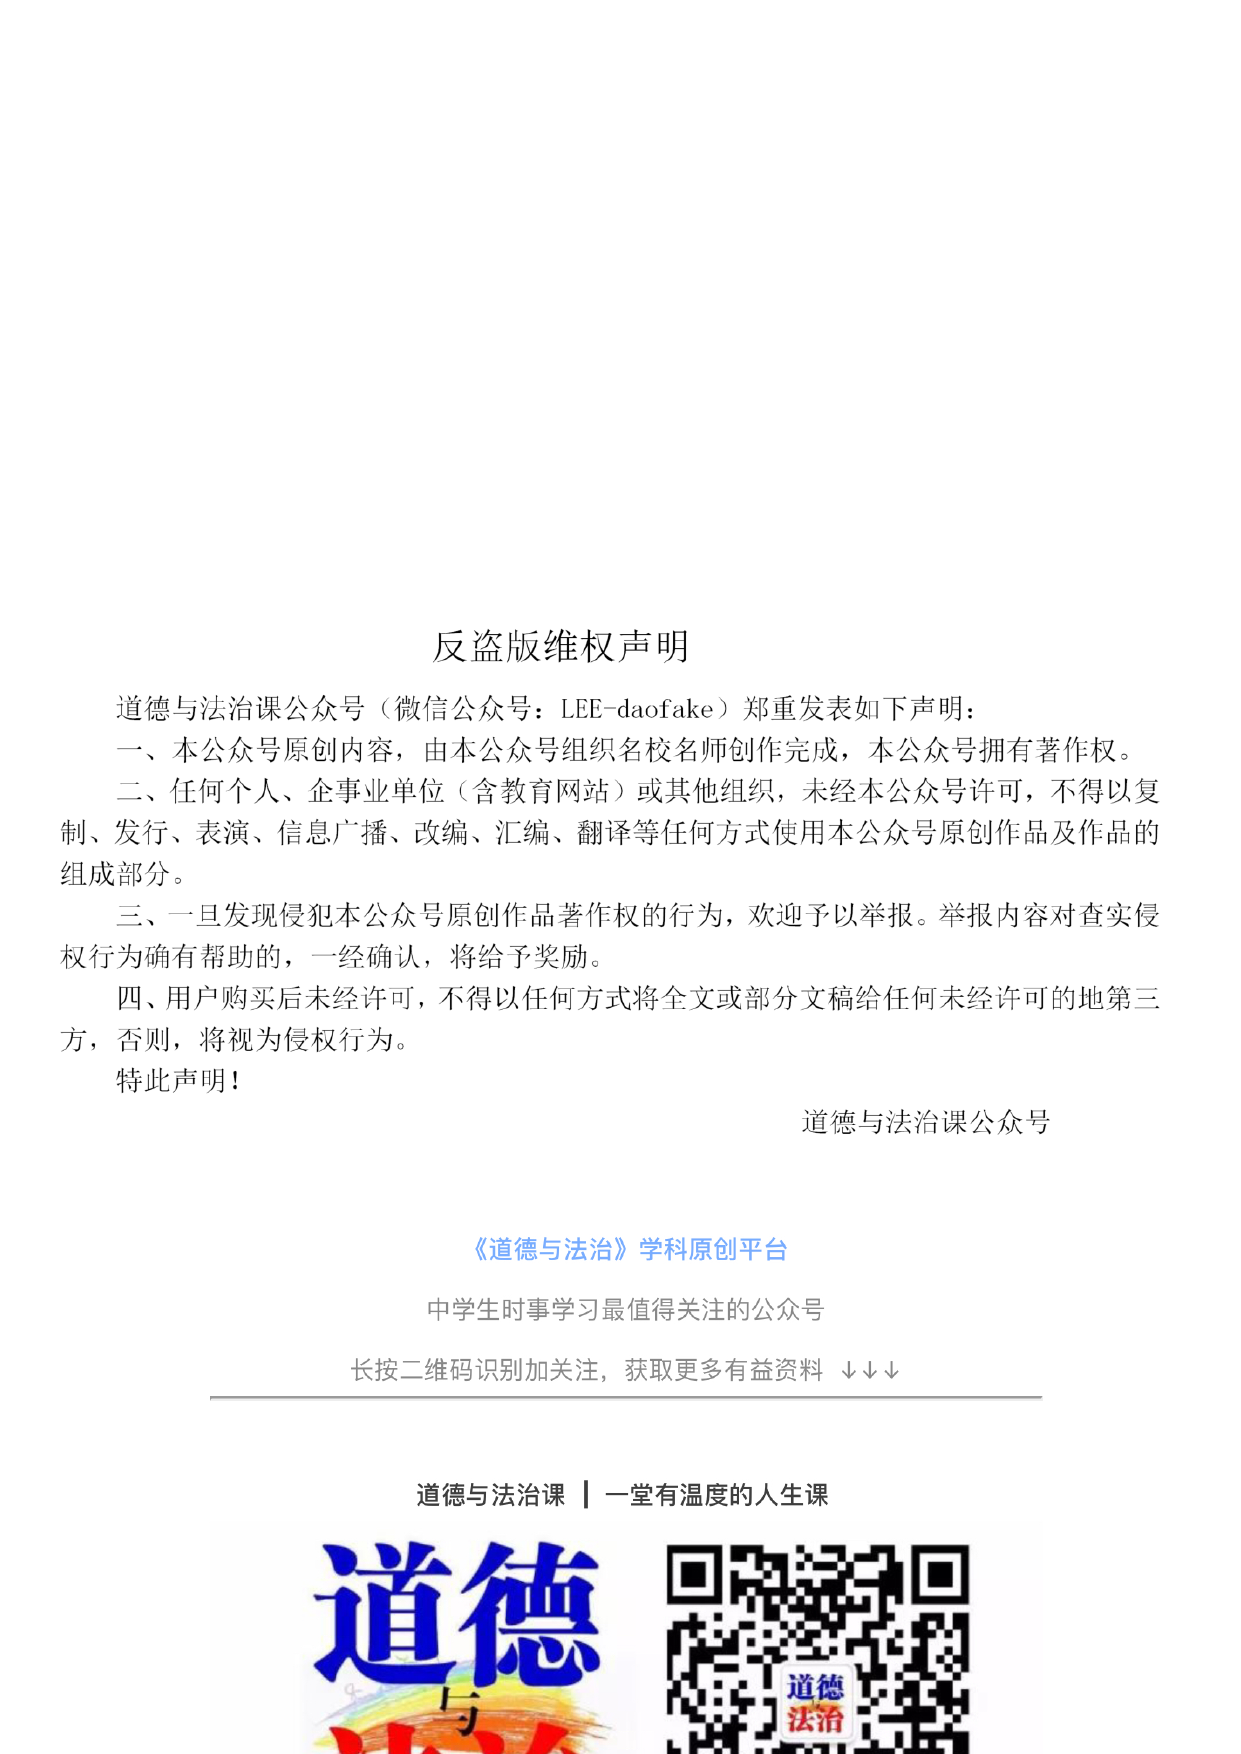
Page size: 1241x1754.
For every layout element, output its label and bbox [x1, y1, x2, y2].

picture [51, 610, 1211, 1148]
picture [177, 1210, 1075, 1754]
